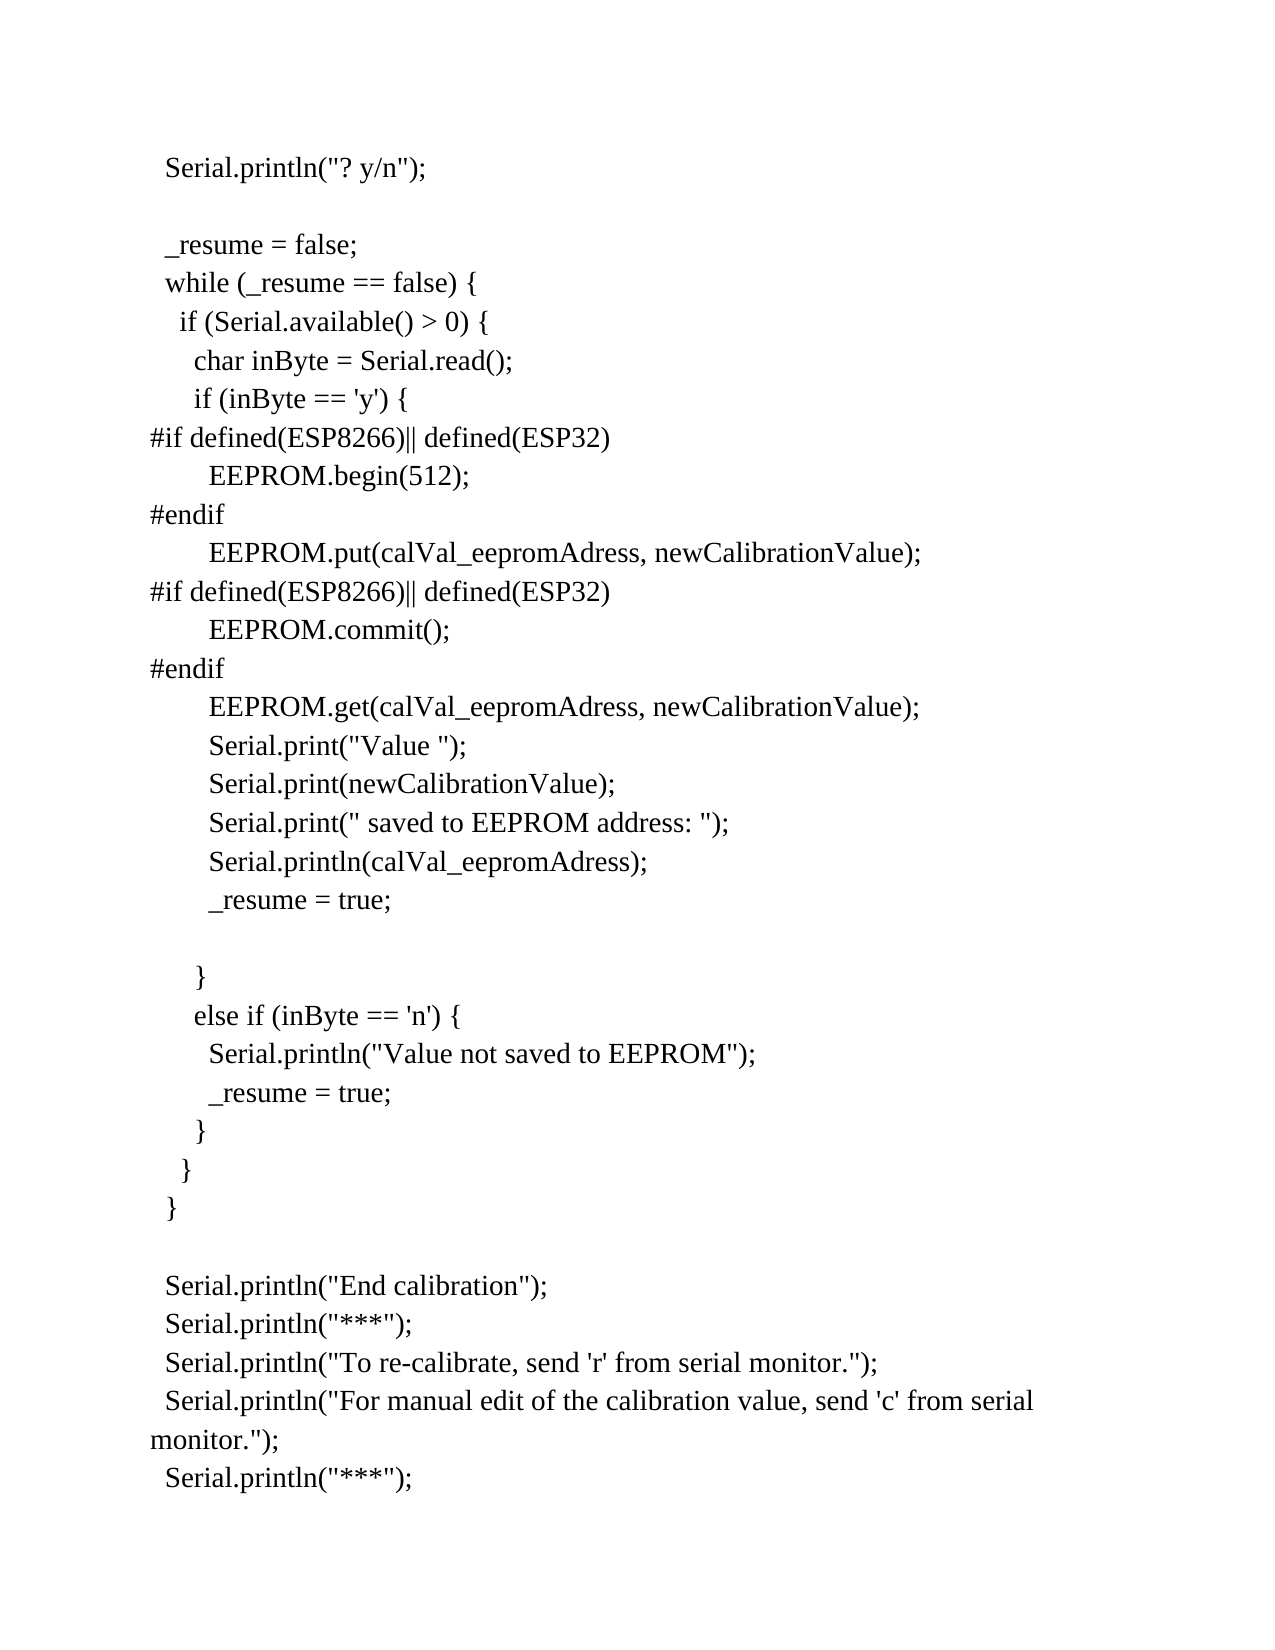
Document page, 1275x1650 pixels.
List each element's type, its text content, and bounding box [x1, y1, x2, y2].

text Serial.println("End calibration"); [150, 1268, 1125, 1301]
text _resume = true; [150, 882, 1125, 916]
text if (inByte == 'y') { [150, 381, 1125, 415]
text Serial.println("***"); [150, 1460, 1125, 1494]
text } [150, 959, 1125, 993]
text if (Serial.available() > 0) { [150, 304, 1125, 338]
text _resume = false; [150, 227, 1125, 261]
text Serial.println("? y/n"); [150, 150, 1125, 183]
text Serial.print(" saved to EEPROM address: "); [150, 805, 1125, 839]
text #endif [150, 651, 1125, 684]
text } [150, 1191, 1125, 1224]
text Serial.println("To re-calibrate, send 'r' from serial monitor."); [150, 1345, 1125, 1378]
text while (_resume == false) { [150, 266, 1125, 299]
text #if defined(ESP8266)|| defined(ESP32) [150, 420, 1125, 453]
text Serial.println("***"); [150, 1306, 1125, 1340]
text EEPROM.begin(512); [150, 458, 1125, 492]
text #if defined(ESP8266)|| defined(ESP32) [150, 574, 1125, 607]
text EEPROM.put(calVal_eepromAdress, newCalibrationValue); [150, 535, 1125, 569]
text EEPROM.get(calVal_eepromAdress, newCalibrationValue); [150, 689, 1125, 723]
text Serial.println("Value not saved to EEPROM"); [150, 1036, 1125, 1070]
text #endif [150, 497, 1125, 530]
text } [150, 1113, 1125, 1147]
text _resume = true; [150, 1075, 1125, 1108]
text EEPROM.commit(); [150, 612, 1125, 646]
text Serial.print(newCalibrationValue); [150, 767, 1125, 800]
text Serial.println(calVal_eepromAdress); [150, 844, 1125, 877]
text } [150, 1152, 1125, 1186]
text else if (inByte == 'n') { [150, 998, 1125, 1031]
text Serial.println("For manual edit of the calibration value, send 'c' from serial monitor."); [150, 1383, 1125, 1455]
text char inByte = Serial.read(); [150, 343, 1125, 376]
text Serial.print("Value "); [150, 728, 1125, 762]
